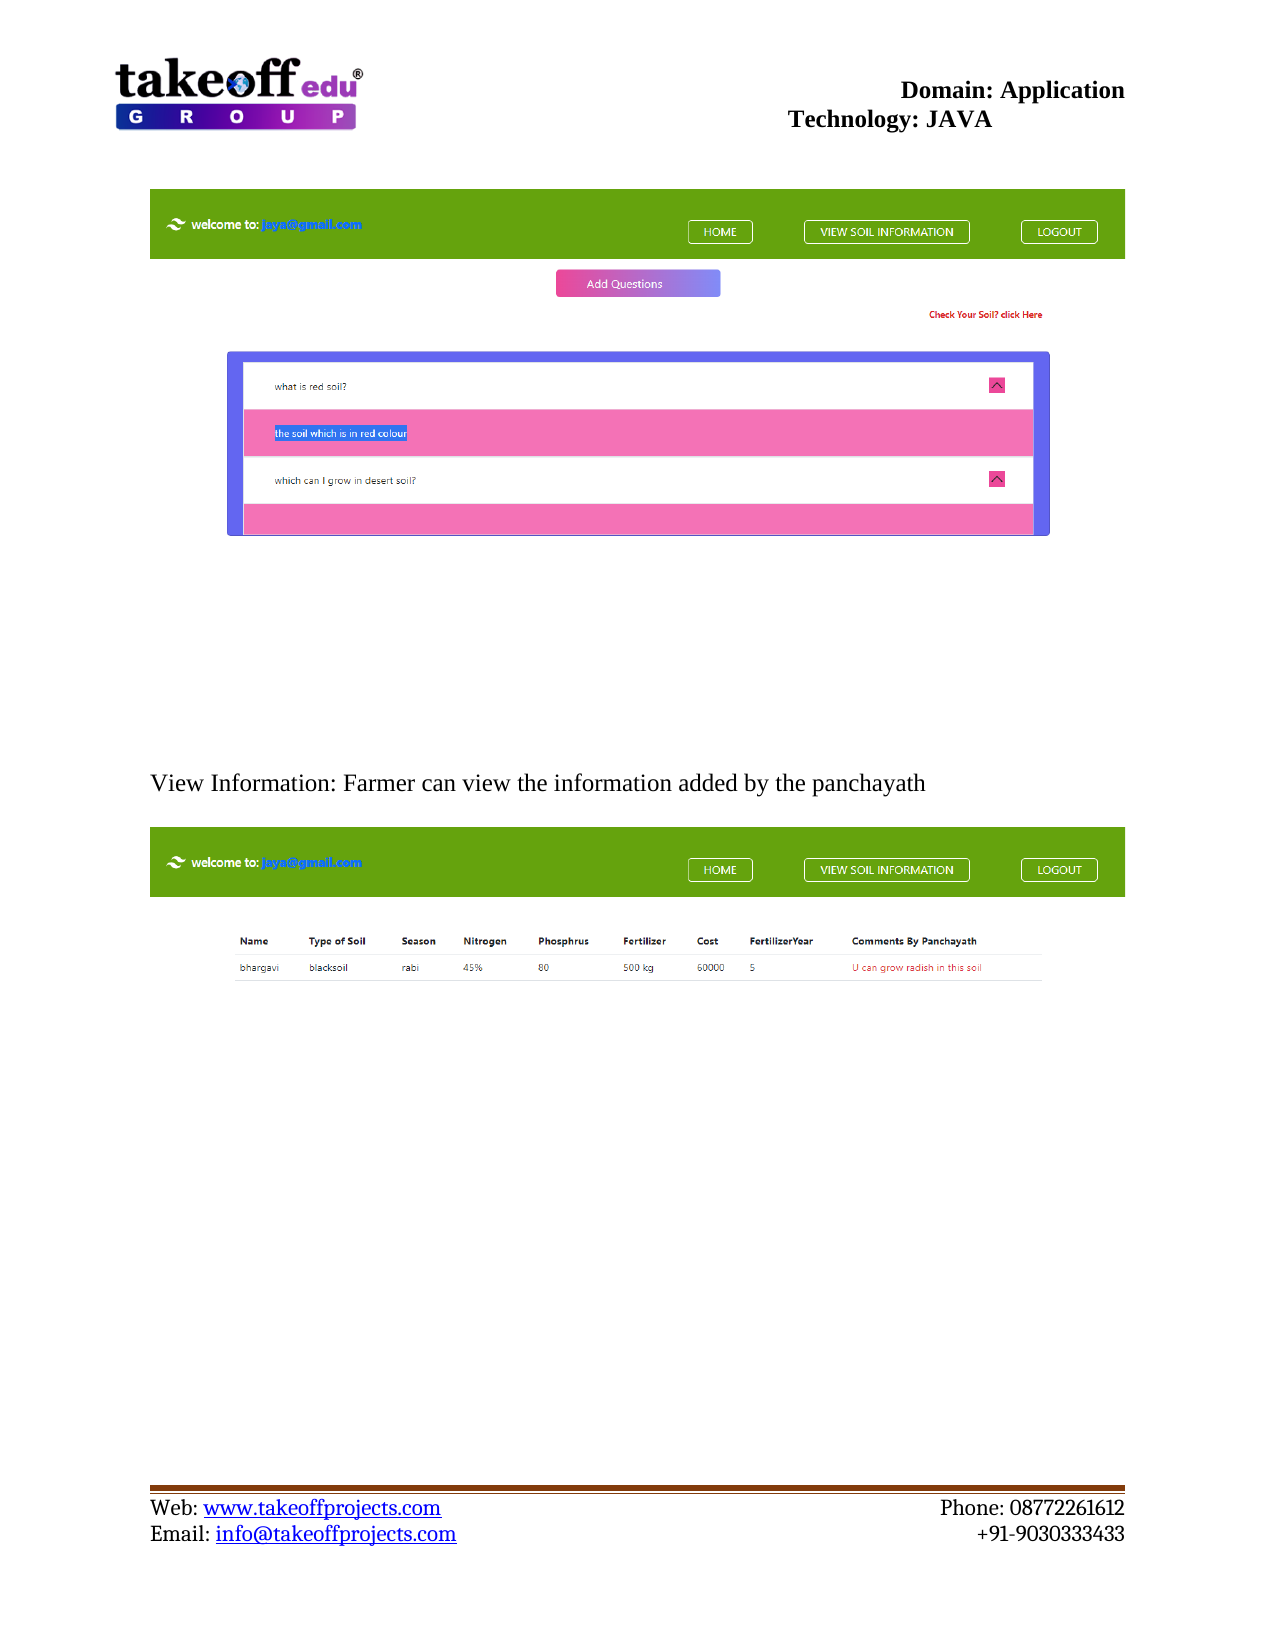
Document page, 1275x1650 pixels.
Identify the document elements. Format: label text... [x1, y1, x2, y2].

picture [112, 53, 366, 140]
picture [150, 189, 1125, 738]
picture [150, 827, 1125, 1376]
text View Information: Farmer can view the information added by the panchayath [150, 768, 1125, 797]
